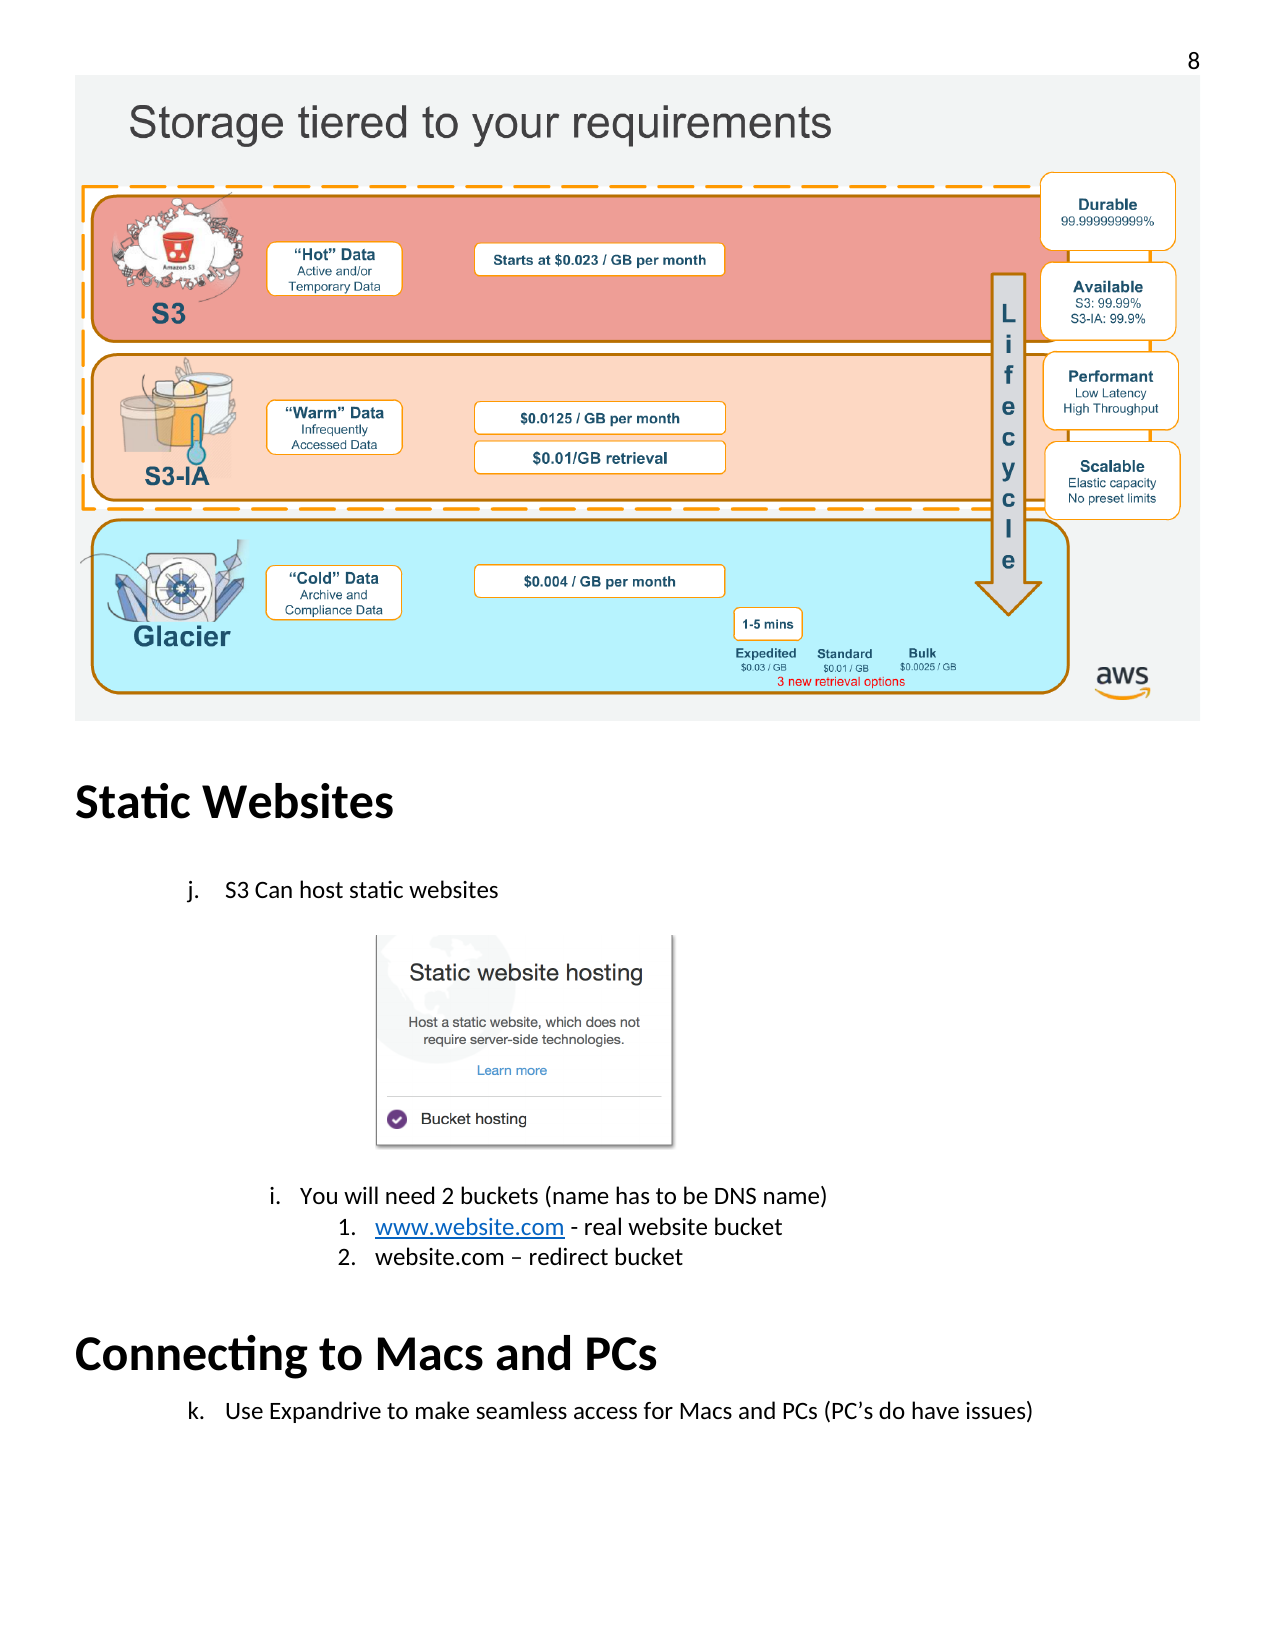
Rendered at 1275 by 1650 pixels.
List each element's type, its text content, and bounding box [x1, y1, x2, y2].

subtitle Connecting to Macs and PCs [75, 1322, 1200, 1383]
picture [375, 935, 677, 1150]
list www.website.com - real website bucket [337, 1211, 1200, 1241]
list You will need 2 buckets (name has to be DNS name) [281, 1180, 1200, 1211]
list S3 Can host static websites [187, 874, 1200, 905]
subtitle Static Websites [75, 770, 1200, 831]
list Use Expandrive to make seamless access for Macs and PCs (PC’s do have issues) [187, 1396, 1200, 1426]
picture [75, 75, 1200, 721]
list website.com – redirect bucket [337, 1241, 1200, 1272]
